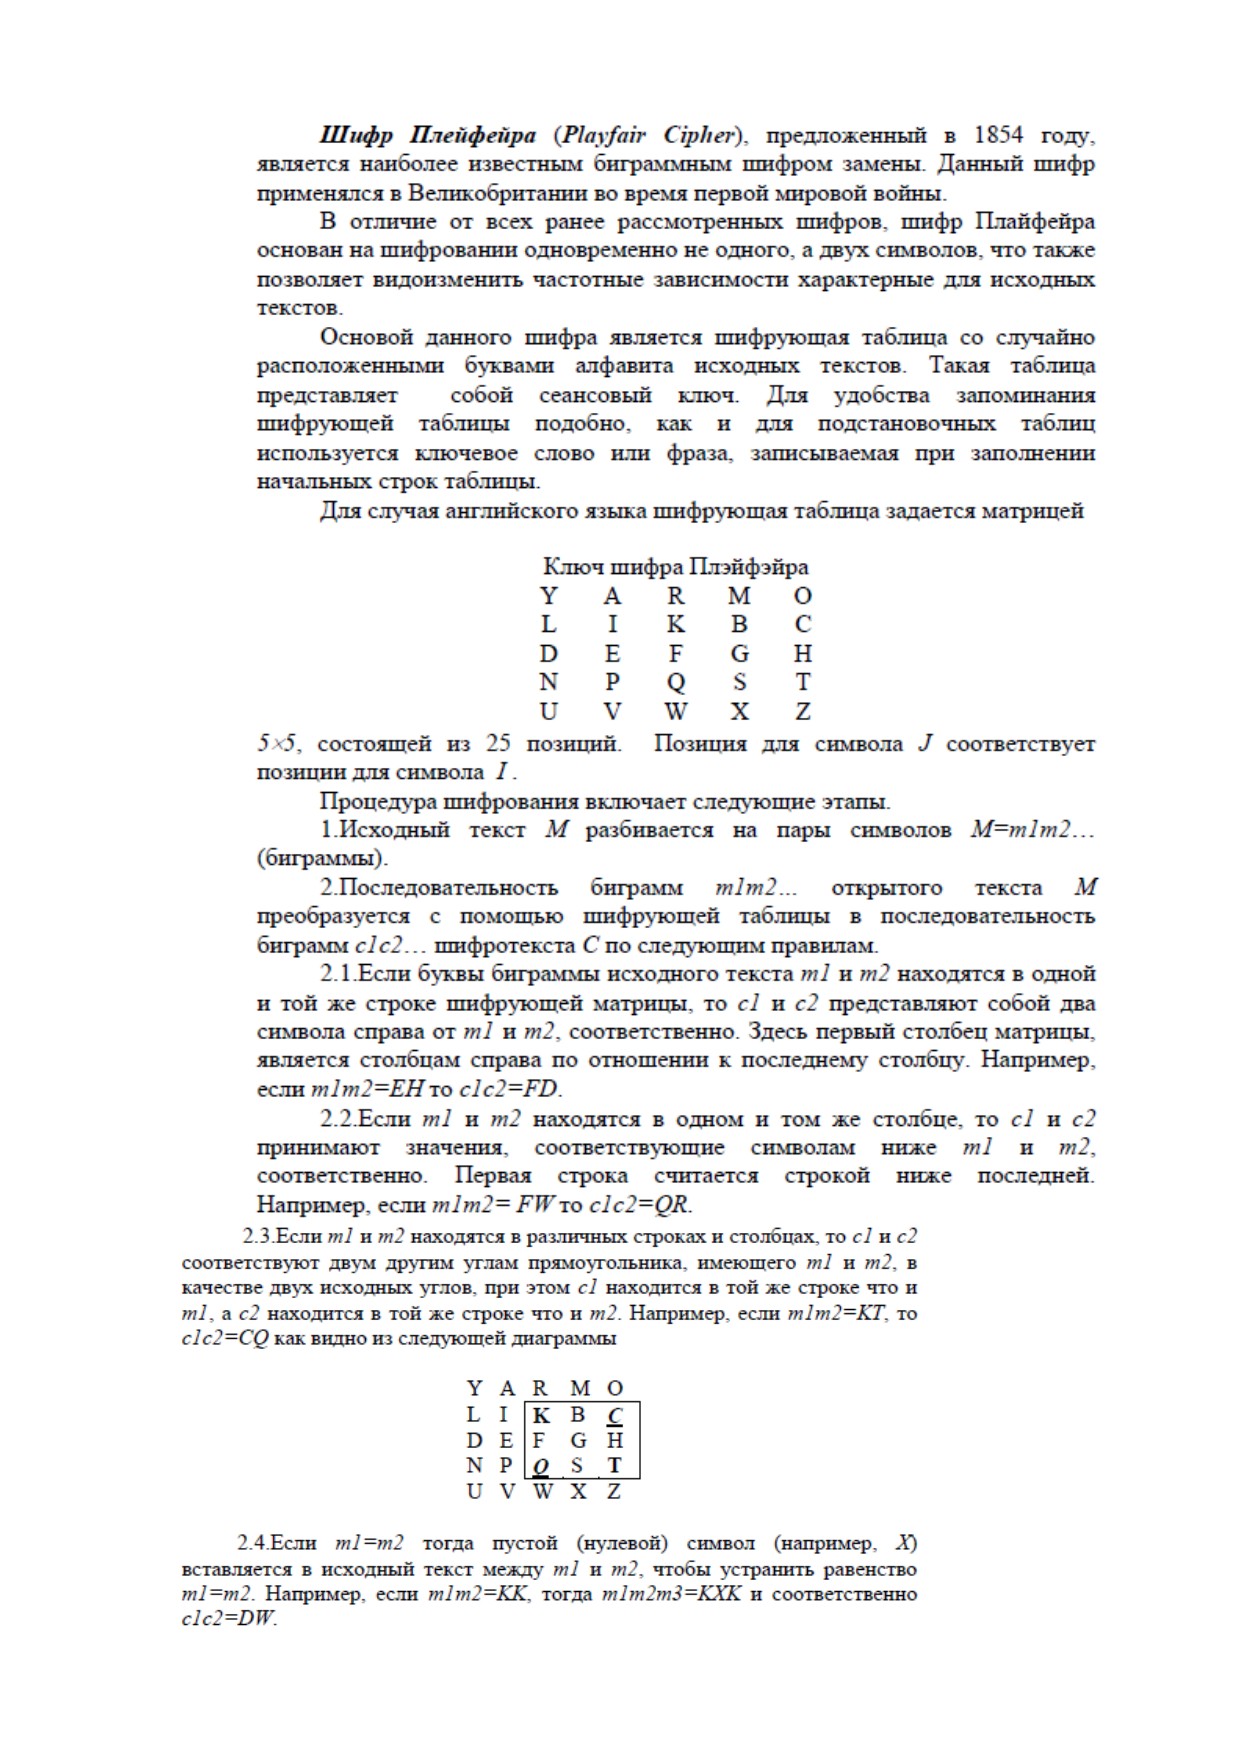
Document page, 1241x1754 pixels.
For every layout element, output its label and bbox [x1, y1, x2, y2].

picture [177, 118, 1108, 1635]
